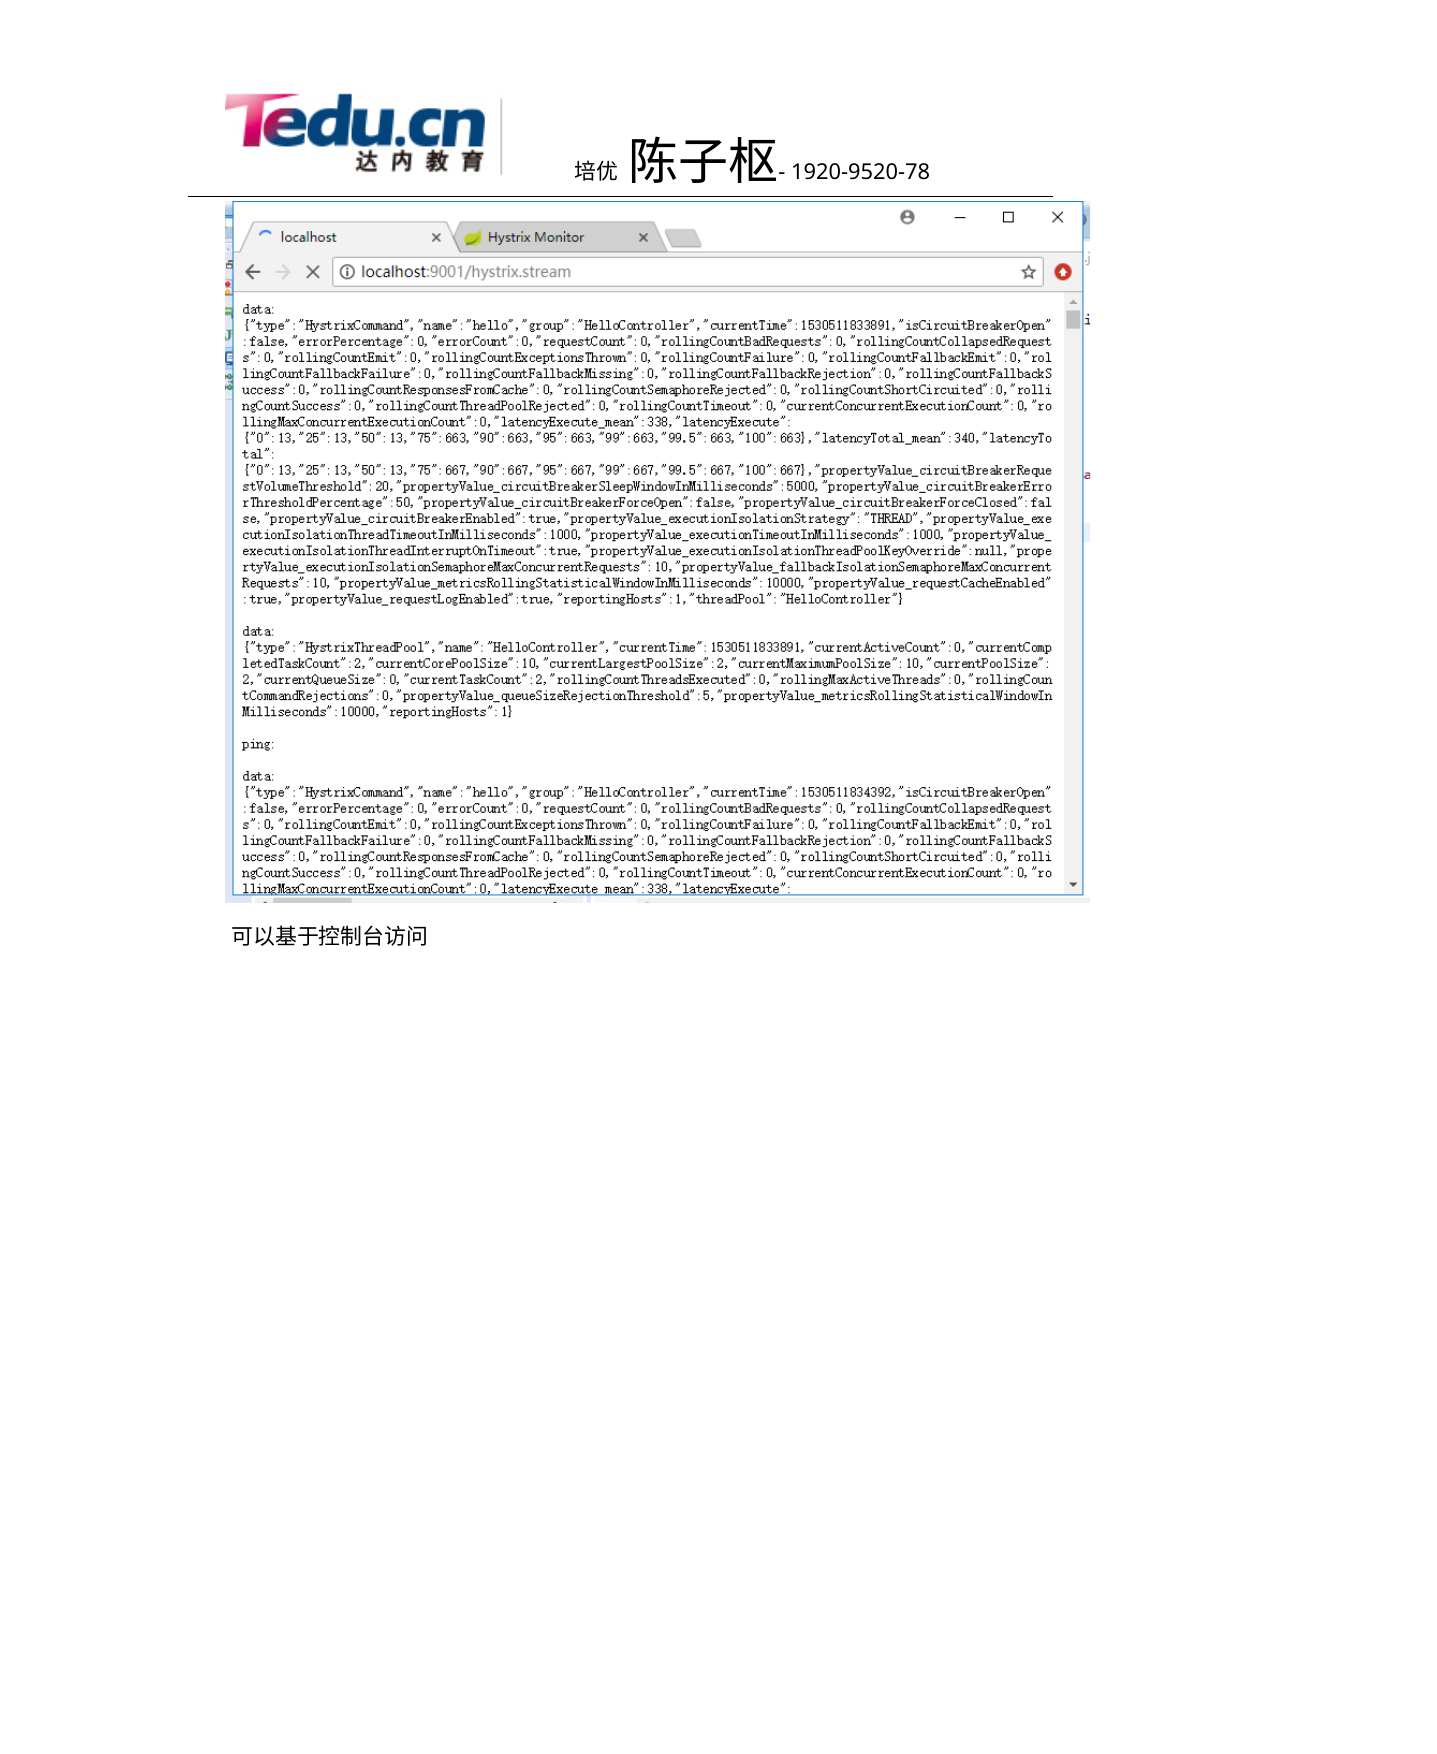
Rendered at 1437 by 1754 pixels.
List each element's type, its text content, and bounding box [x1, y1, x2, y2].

picture [225, 201, 1091, 903]
text 可以基于控制台访问 [187, 919, 1053, 951]
picture [225, 88, 507, 180]
